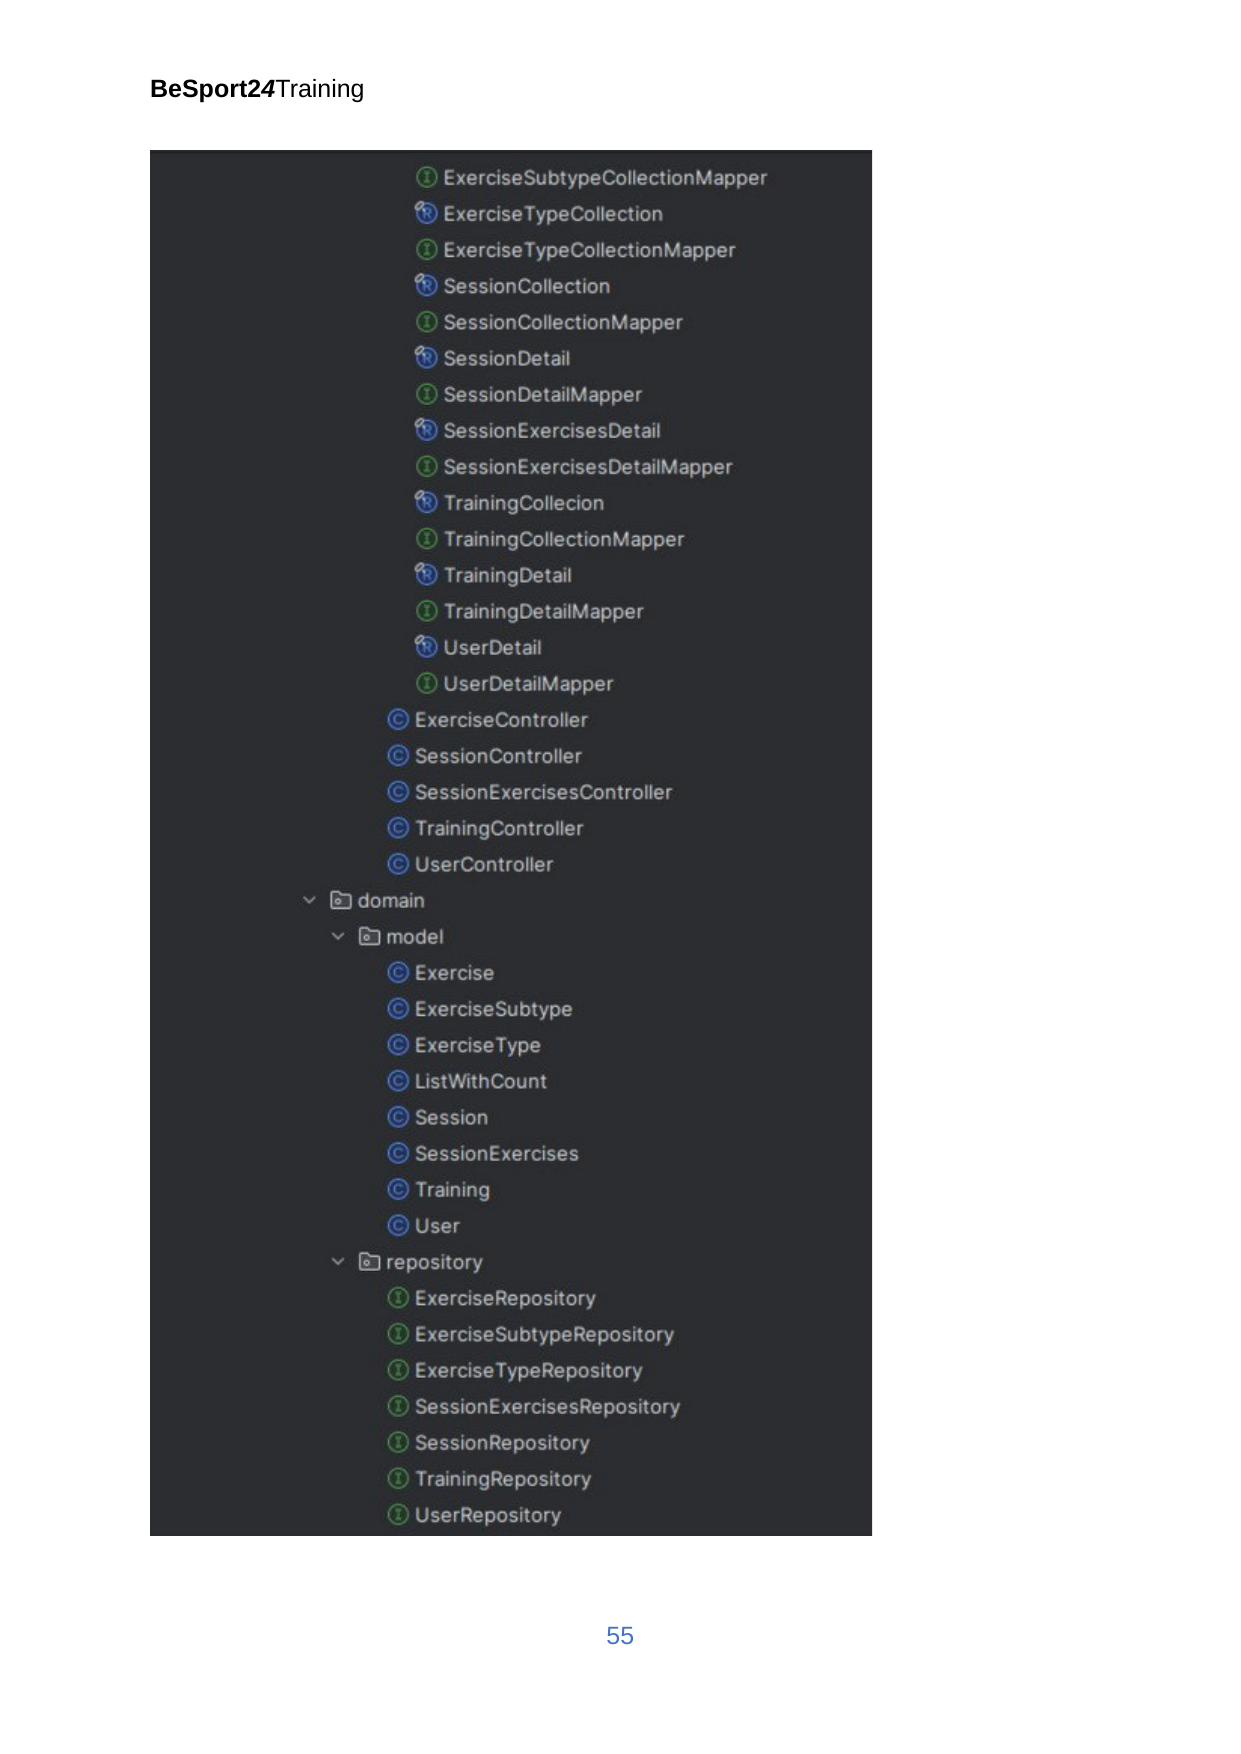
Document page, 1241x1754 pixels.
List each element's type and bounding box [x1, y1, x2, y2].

picture [150, 150, 873, 1536]
